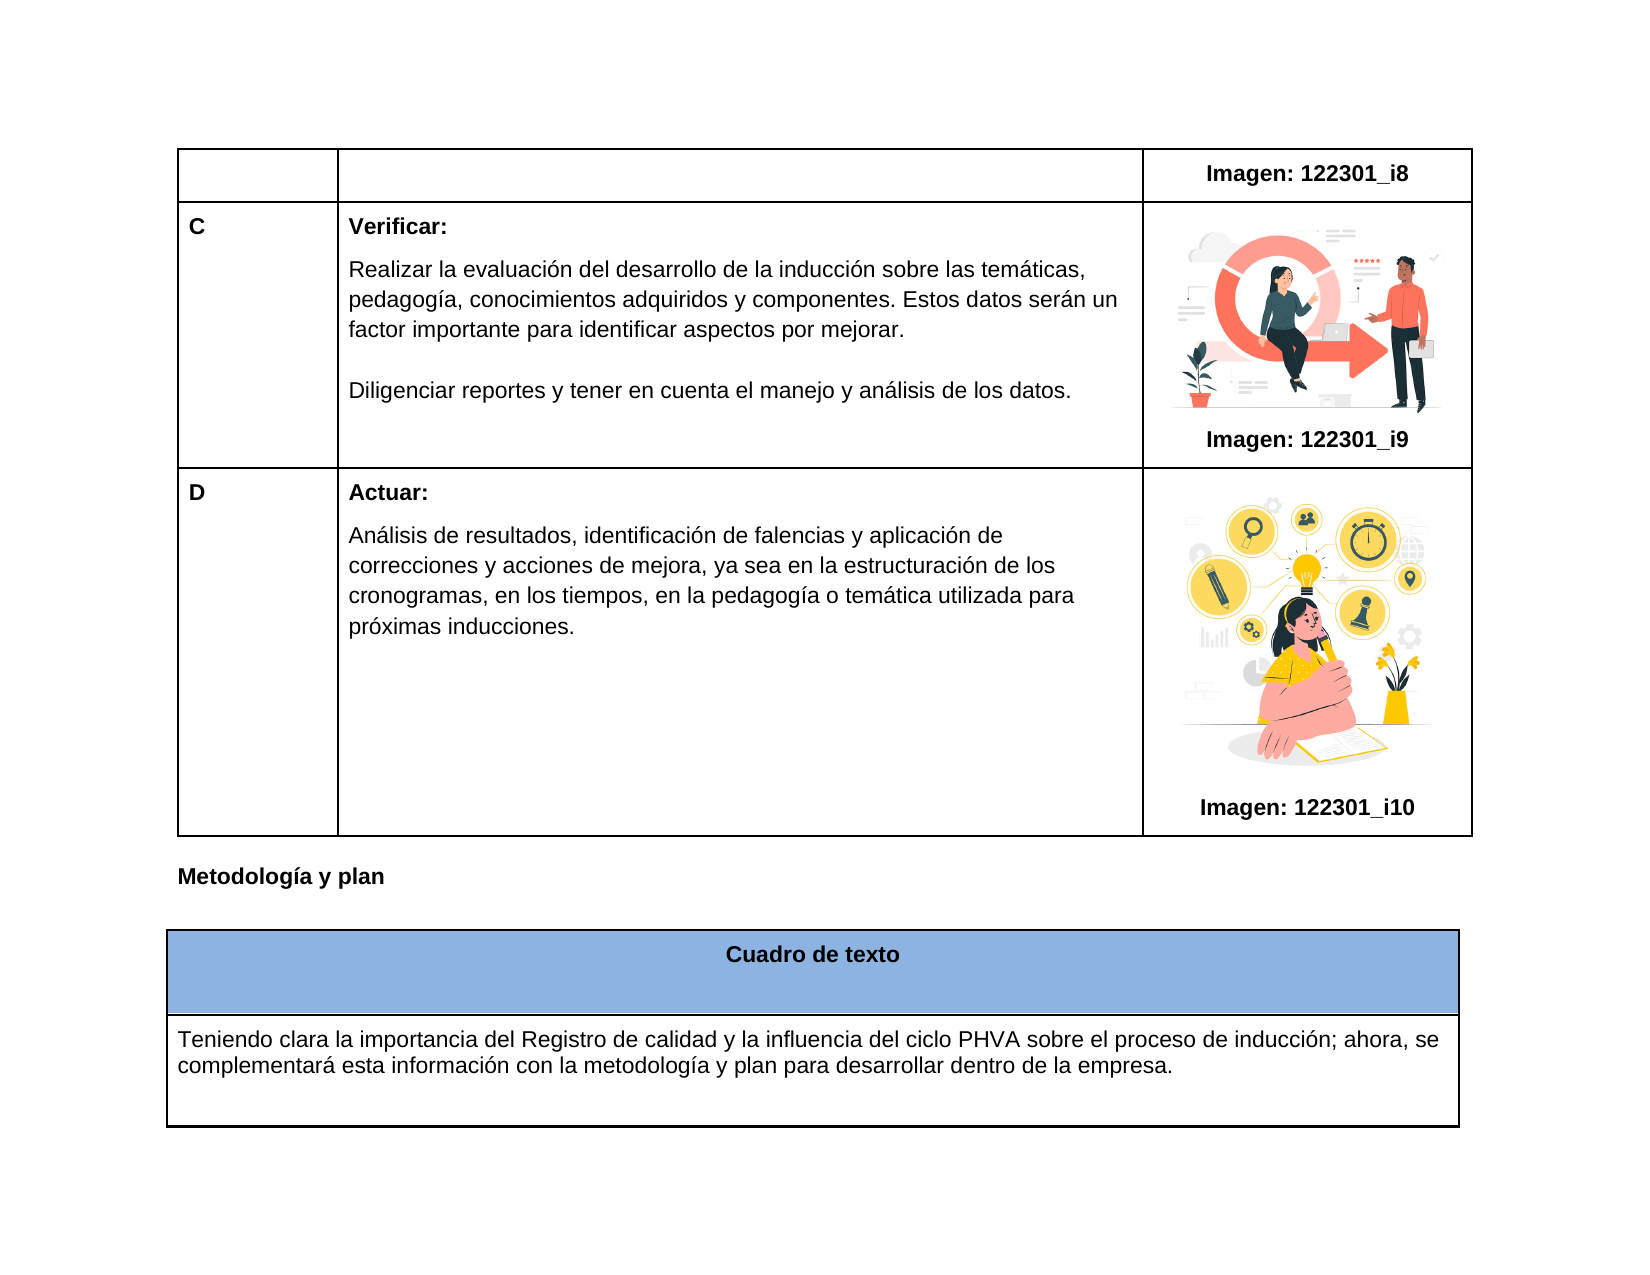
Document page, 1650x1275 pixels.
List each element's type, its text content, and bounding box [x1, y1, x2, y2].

table_cell Actuar: Análisis de resultados, identificación de falencias y aplicación de correcciones y acciones de mejora, ya sea en la estructuración de los cronogramas, en los tiempos, en la pedagogía o temática utilizada para próximas inducciones. [339, 469, 1142, 835]
table_cell B [179, 150, 337, 201]
table_cell Imagen: 122301_i9 [1144, 203, 1471, 467]
table_header Cuadro de texto [168, 931, 1458, 1013]
table_cell D [179, 469, 337, 835]
table_cell Imagen: 122301_i8 [1144, 150, 1471, 201]
picture [1153, 213, 1460, 418]
table_cell Imagen: 122301_i10 [1144, 469, 1471, 835]
picture [1153, 479, 1460, 786]
table_cell C [179, 203, 337, 467]
table_cell Verificar: Realizar la evaluación del desarrollo de la inducción sobre las temáticas, pedagogía, conocimientos adquiridos y componentes. Estos datos serán un factor importante para identificar aspectos por mejorar. Diligenciar reportes y tener en cuenta el manejo y análisis de los datos. [339, 203, 1142, 467]
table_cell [339, 150, 1142, 201]
text Metodología y plan [177, 863, 1473, 890]
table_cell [168, 1016, 1458, 1125]
